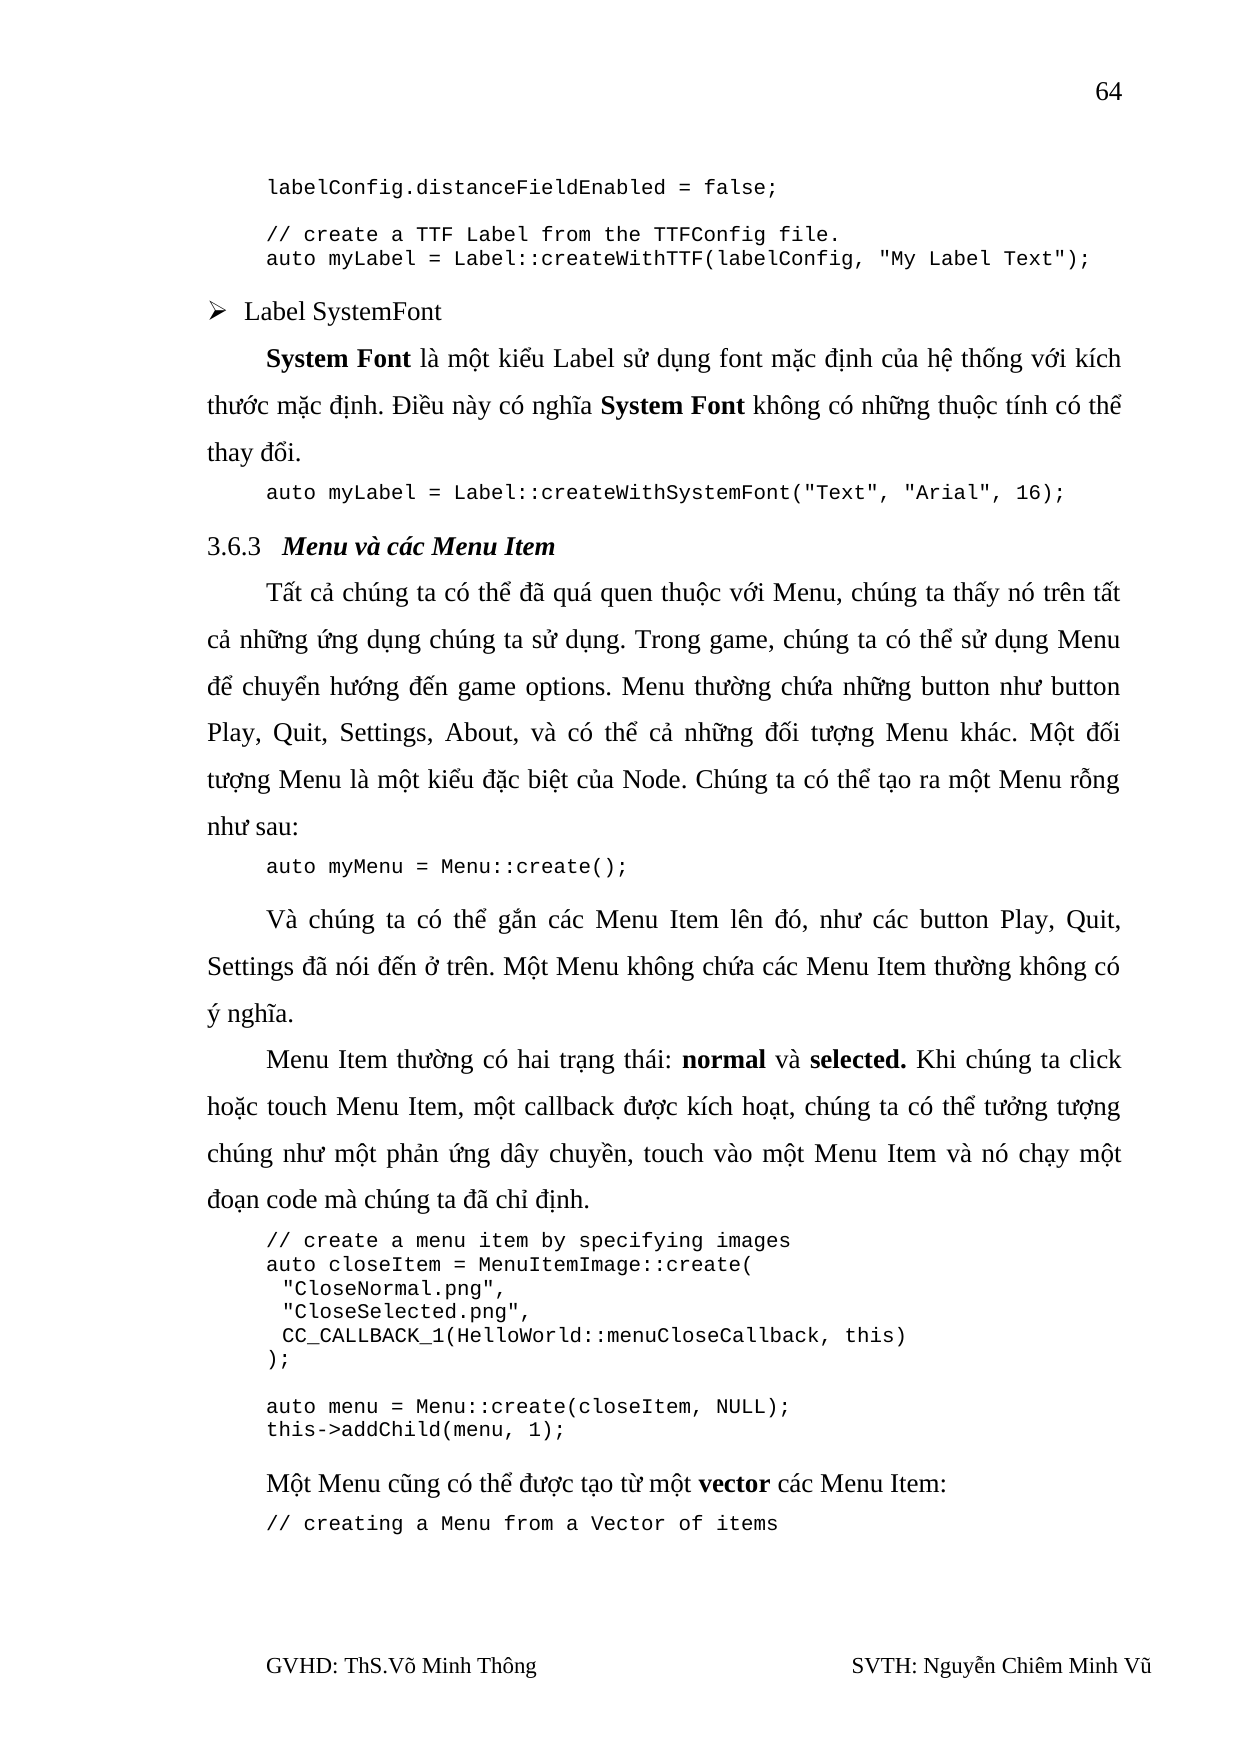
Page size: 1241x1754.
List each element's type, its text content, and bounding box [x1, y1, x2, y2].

text "CloseSelected.png", [266, 1301, 1122, 1325]
text // create a TTF Label from the TTFConfig file. [266, 224, 1122, 248]
text ); [266, 1348, 1122, 1372]
text this->addChild(menu, 1); [266, 1419, 1122, 1443]
text Label SystemFont [207, 295, 1122, 327]
text auto myMenu = Menu::create(); [266, 856, 1122, 880]
text CC_CALLBACK_1(HelloWorld::menuCloseCallback, this) [266, 1325, 1122, 1348]
text // creating a Menu from a Vector of items [266, 1513, 1122, 1537]
text System Font là một kiểu Label sử dụng font mặc định của hệ thống với kích thước mặc định. Điều này có nghĩa System Font không có những thuộc tính có thể thay đổi. [207, 342, 1122, 467]
text "CloseNormal.png", [266, 1277, 1122, 1301]
text // create a menu item by specifying images [266, 1230, 1122, 1254]
text Menu Item thường có hai trạng thái: normal và selected. Khi chúng ta click hoặc touch Menu Item, một callback được kích hoạt, chúng ta có thể tưởng tượng chúng như một phản ứng dây chuyền, touch vào một Menu Item và nó chạy một đoạn code mà chúng ta đã chỉ định. [207, 1043, 1122, 1215]
text Tất cả chúng ta có thể đã quá quen thuộc với Menu, chúng ta thấy nó trên tất cả những ứng dụng chúng ta sử dụng. Trong game, chúng ta có thể sử dụng Menu để chuyển hướng đến game options. Menu thường chứa những button như button Play, Quit, Settings, About, và có thể cả những đối tượng Menu khác. Một đối tượng Menu là một kiểu đặc biệt của Node. Chúng ta có thể tạo ra một Menu rỗng như sau: [207, 576, 1122, 841]
text auto myLabel = Label::createWithTTF(labelConfig, "My Label Text"); [266, 248, 1122, 272]
text auto closeItem = MenuItemImage::create( [266, 1254, 1122, 1277]
text Một Menu cũng có thể được tạo từ một vector các Menu Item: [207, 1467, 1122, 1498]
text auto myLabel = Label::createWithSystemFont("Text", "Arial", 16); [266, 482, 1122, 506]
subtitle Menu và các Menu Item [207, 529, 1122, 561]
text labelConfig.distanceFieldEnabled = false; [266, 177, 1122, 201]
text auto menu = Menu::create(closeItem, NULL); [266, 1396, 1122, 1419]
text Và chúng ta có thể gắn các Menu Item lên đó, như các button Play, Quit, Settings đã nói đến ở trên. Một Menu không chứa các Menu Item thường không có ý nghĩa. [207, 903, 1122, 1028]
